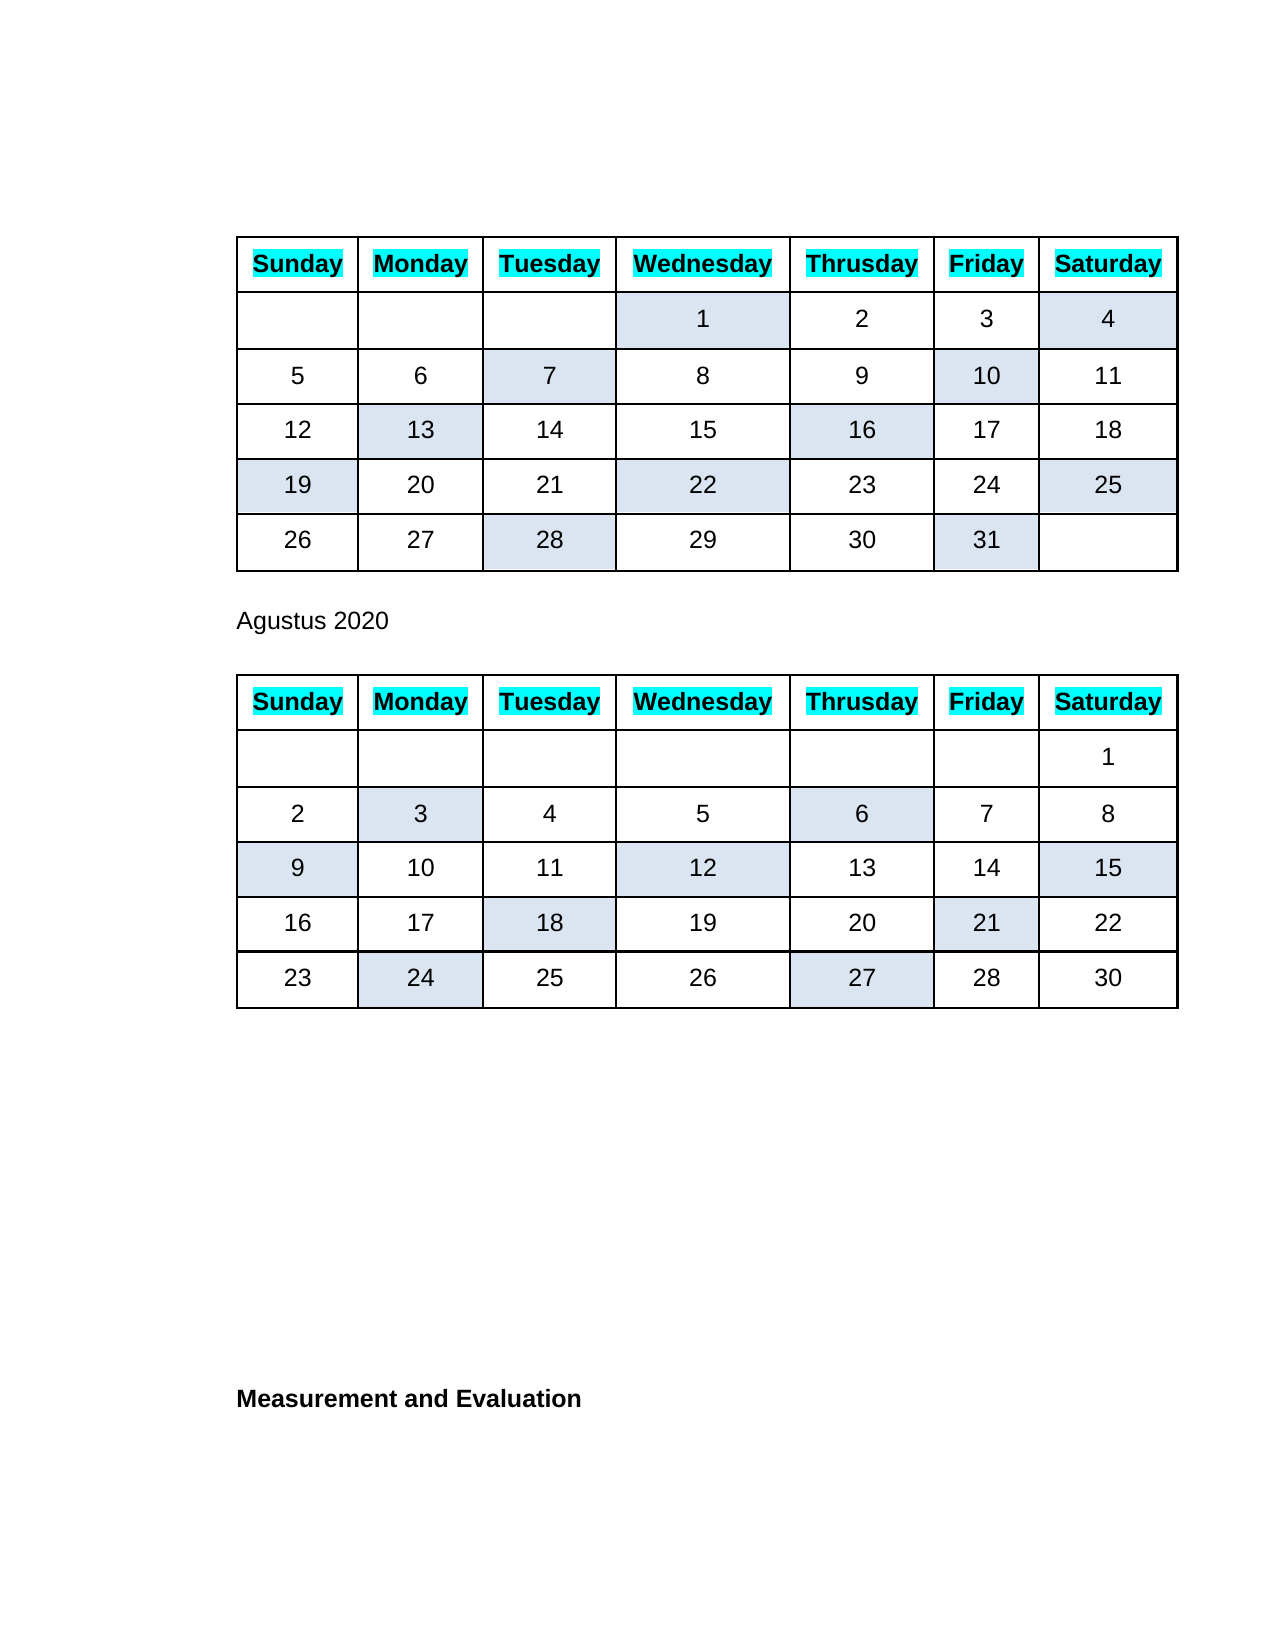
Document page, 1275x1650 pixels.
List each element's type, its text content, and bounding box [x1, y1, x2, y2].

table_cell 31 [935, 515, 1038, 569]
table_cell 1 [617, 293, 789, 348]
table_cell 12 [617, 843, 789, 896]
table_cell 28 [935, 953, 1038, 1007]
table_header Saturday [1040, 676, 1176, 729]
table_cell [791, 731, 933, 786]
table_cell 27 [791, 953, 933, 1007]
table_cell 1 [1040, 731, 1176, 786]
table_cell 2 [791, 293, 933, 348]
table_cell [617, 731, 789, 786]
table_cell 8 [617, 350, 789, 403]
table_cell 26 [617, 953, 789, 1007]
table_cell [484, 731, 615, 786]
table_cell 23 [238, 953, 357, 1007]
table_cell 26 [238, 515, 357, 569]
table_cell [1040, 515, 1176, 569]
table_cell 25 [484, 953, 615, 1007]
table_cell [359, 293, 482, 348]
table_cell 3 [935, 293, 1038, 348]
table_cell 18 [484, 898, 615, 950]
table_cell 20 [359, 460, 482, 512]
table_cell 2 [238, 788, 357, 841]
table_cell 29 [617, 515, 789, 569]
table_cell 4 [1040, 293, 1176, 348]
table_cell 6 [791, 788, 933, 841]
table_cell 22 [617, 460, 789, 512]
table_cell 14 [484, 405, 615, 458]
table_cell 9 [238, 843, 357, 896]
table_cell 11 [1040, 350, 1176, 403]
table_cell 3 [359, 788, 482, 841]
table_cell 11 [484, 843, 615, 896]
table_header Friday [935, 676, 1038, 729]
table_header Saturday [1040, 238, 1176, 291]
table_header Thrusday [791, 676, 933, 729]
table_cell 27 [359, 515, 482, 569]
table_cell 25 [1040, 460, 1176, 512]
table_cell 12 [238, 405, 357, 458]
table_cell 16 [238, 898, 357, 950]
table_header Monday [359, 238, 482, 291]
table_cell 15 [617, 405, 789, 458]
table_cell 16 [791, 405, 933, 458]
table_cell 6 [359, 350, 482, 403]
table_cell 24 [359, 953, 482, 1007]
table_cell 18 [1040, 405, 1176, 458]
table_cell 17 [935, 405, 1038, 458]
table_cell [238, 293, 357, 348]
table_cell 30 [1040, 953, 1176, 1007]
table_cell 13 [359, 405, 482, 458]
table_cell 15 [1040, 843, 1176, 896]
table_cell 5 [238, 350, 357, 403]
table_header Thrusday [791, 238, 933, 291]
table_cell [935, 731, 1038, 786]
table_cell [238, 731, 357, 786]
table_header Tuesday [484, 676, 615, 729]
table_cell [484, 293, 615, 348]
table_header Friday [935, 238, 1038, 291]
table_cell 28 [484, 515, 615, 569]
table_header Wednesday [617, 676, 789, 729]
table_header Sunday [238, 238, 357, 291]
table_cell 14 [935, 843, 1038, 896]
text Agustus 2020 [236, 606, 1098, 634]
table_cell 19 [238, 460, 357, 512]
table_cell 22 [1040, 898, 1176, 950]
table_cell 21 [484, 460, 615, 512]
table_cell 10 [935, 350, 1038, 403]
table_cell 5 [617, 788, 789, 841]
table_cell 24 [935, 460, 1038, 512]
table_cell 10 [359, 843, 482, 896]
table_header Wednesday [617, 238, 789, 291]
table_header Sunday [238, 676, 357, 729]
table_cell 13 [791, 843, 933, 896]
table_cell 21 [935, 898, 1038, 950]
table_cell 9 [791, 350, 933, 403]
table_cell 7 [484, 350, 615, 403]
table_cell 19 [617, 898, 789, 950]
table_header Monday [359, 676, 482, 729]
text Measurement and Evaluation [236, 1384, 1098, 1413]
table_cell 30 [791, 515, 933, 569]
table_cell 7 [935, 788, 1038, 841]
table_cell 23 [791, 460, 933, 512]
table_cell 17 [359, 898, 482, 950]
table_cell [359, 731, 482, 786]
table_cell 8 [1040, 788, 1176, 841]
table_cell 4 [484, 788, 615, 841]
table_cell 20 [791, 898, 933, 950]
table_header Tuesday [484, 238, 615, 291]
